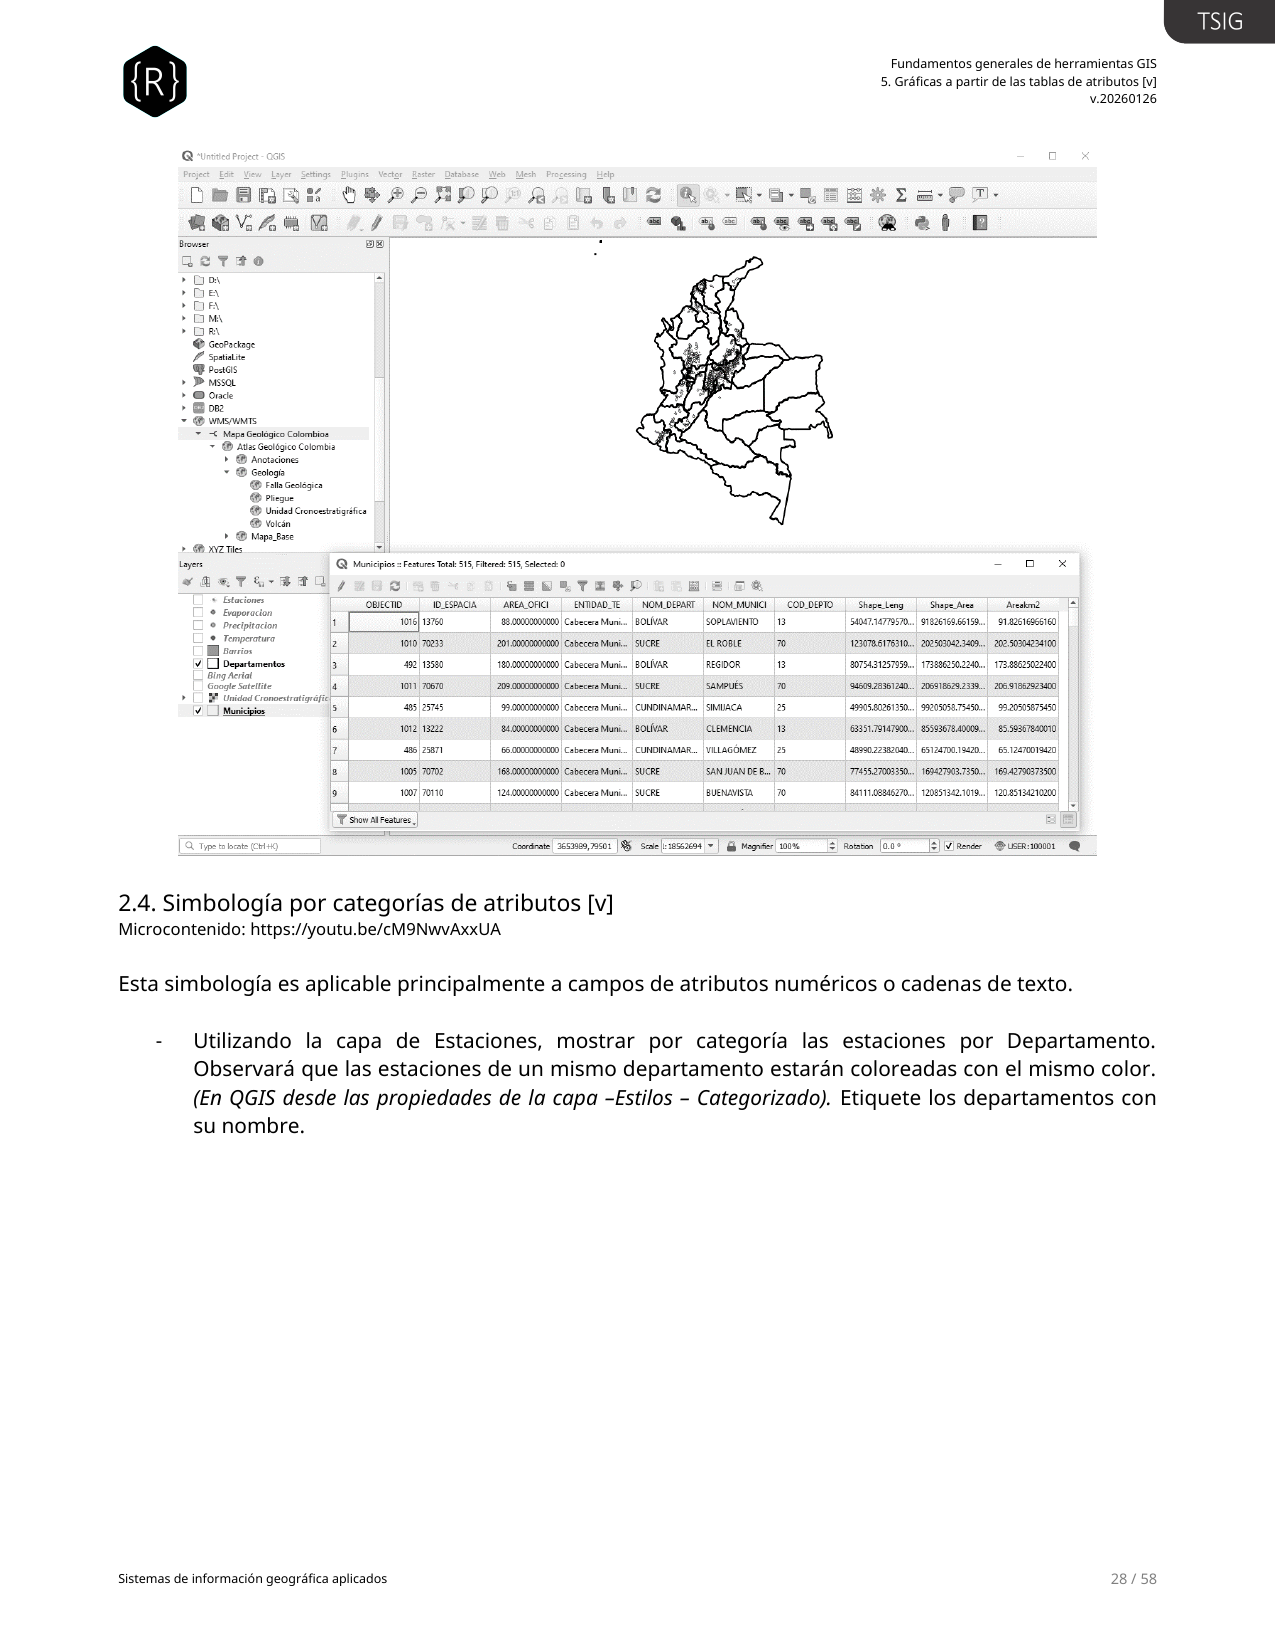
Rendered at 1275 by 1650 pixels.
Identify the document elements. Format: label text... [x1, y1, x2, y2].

picture [1163, 0, 1275, 44]
picture [118, 44, 192, 119]
subtitle 2.4. Simbología por categorías de atributos [v] [118, 886, 1157, 918]
text Microcontenido: https://youtu.be/cM9NwvAxxUA [118, 918, 1157, 940]
list Utilizando la capa de Estaciones, mostrar por categoría las estaciones por Departamento. Observará que las estaciones de un mismo departamento estarán coloreadas con el mismo color. (En QGIS desde las propiedades de la capa –Estilos – Categorizado). Etiquete los departamentos con su nombre. [156, 1026, 1157, 1139]
picture [178, 147, 1097, 856]
text Esta simbología es aplicable principalmente a campos de atributos numéricos o cadenas de texto. [118, 969, 1157, 997]
